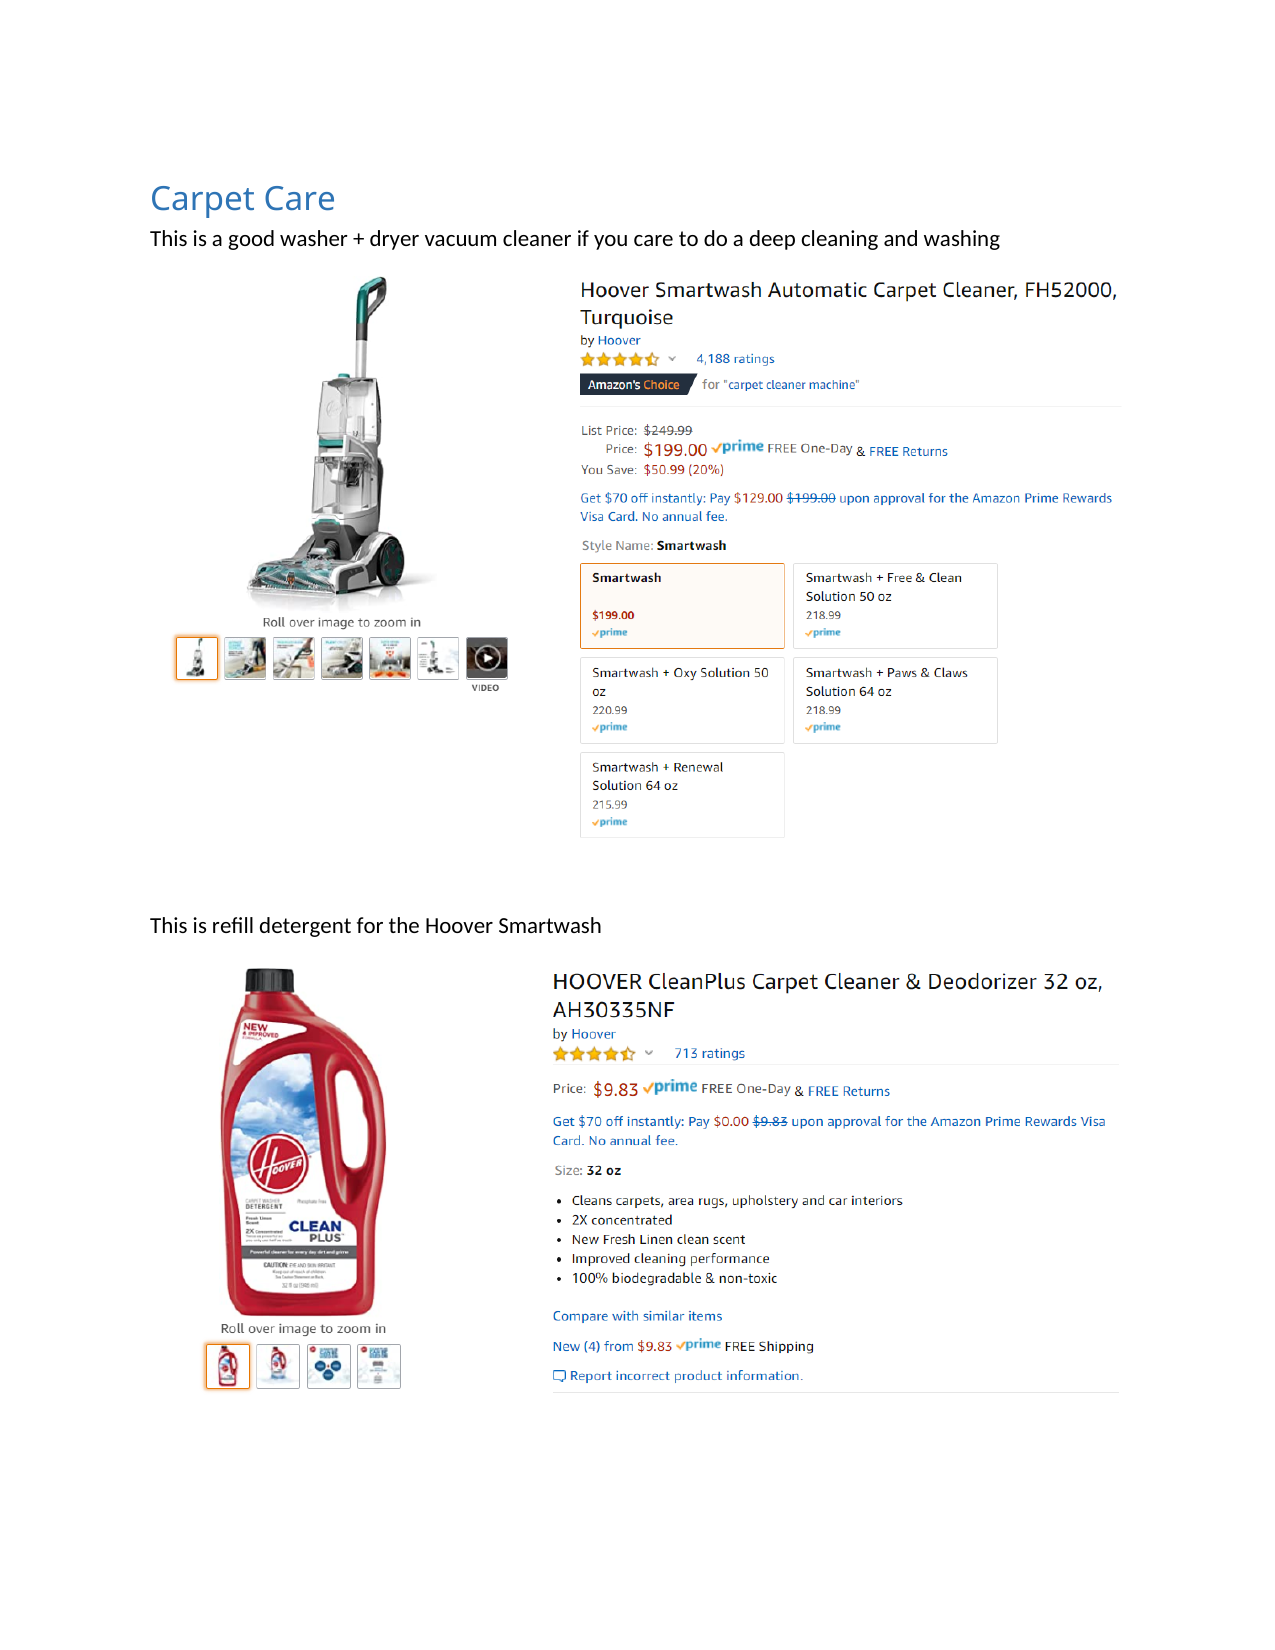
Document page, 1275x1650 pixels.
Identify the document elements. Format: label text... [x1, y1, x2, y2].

text This is a good washer + dryer vacuum cleaner if you care to do a deep cleaning and washing [150, 224, 1125, 252]
text This is refill detergent for the Hoover Smartwash [150, 911, 1125, 939]
subtitle Carpet Care [150, 175, 1125, 220]
picture [150, 270, 1125, 846]
picture [150, 958, 1125, 1401]
